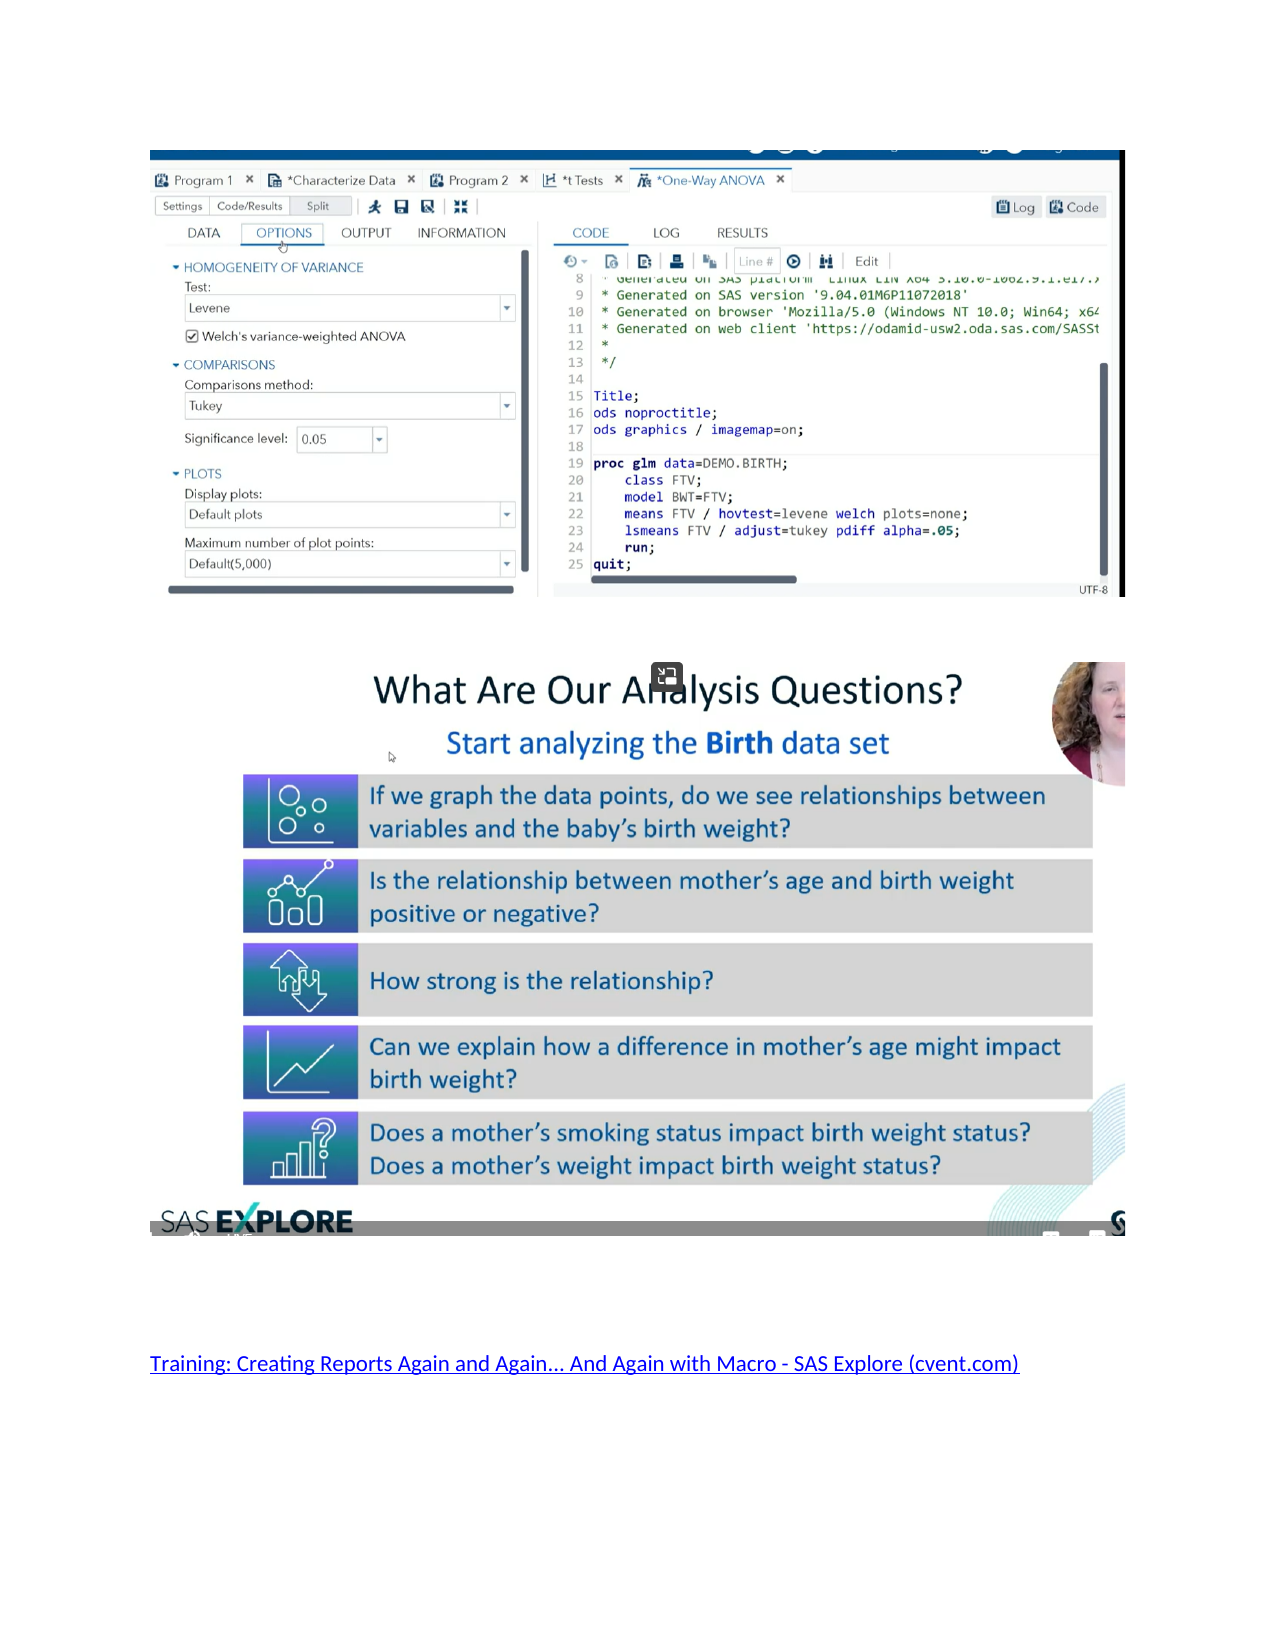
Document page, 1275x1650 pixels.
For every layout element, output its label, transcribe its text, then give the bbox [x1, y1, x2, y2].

picture [150, 150, 1125, 597]
text Training: Creating Reports Again and Again... And Again with Macro - SAS Explore (cvent.com) [150, 1349, 1125, 1377]
picture [150, 662, 1125, 1236]
